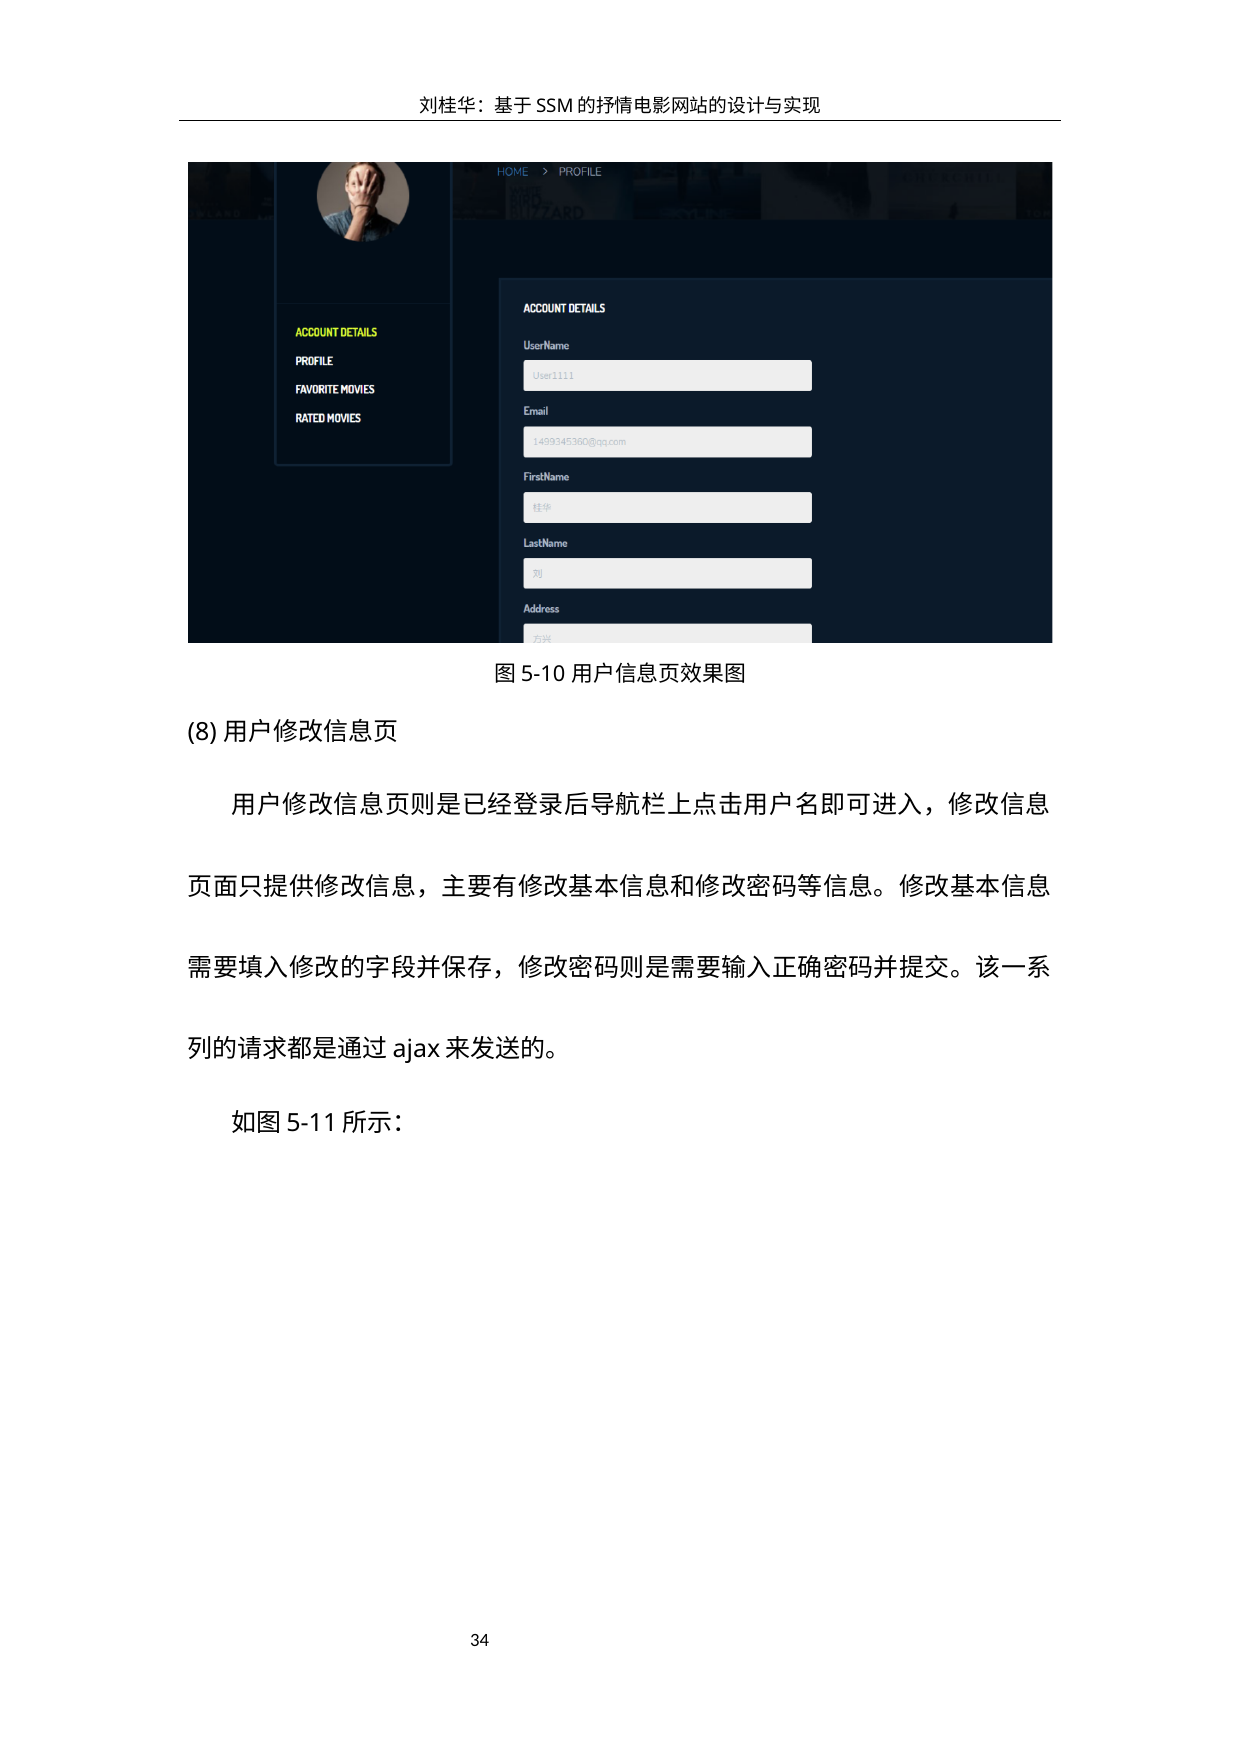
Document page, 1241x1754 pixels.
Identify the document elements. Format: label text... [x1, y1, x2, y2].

text 如图5-11所示： [187, 1088, 1053, 1153]
list 用户修改信息页则是已经登录后导航栏上点击用户名即可进入，修改信息页面只提供修改信息，主要有修改基本信息和修改密码等信息。修改基本信息需要填入修改的字段并保存，修改密码则是需要输入正确密码并提交。该一系列的请求都是通过ajax来发送的。 [187, 771, 1053, 1079]
picture [188, 162, 1053, 643]
list (8) 用户修改信息页 [187, 697, 1053, 762]
text 图5-10 用户信息页效果图 [187, 656, 1053, 689]
